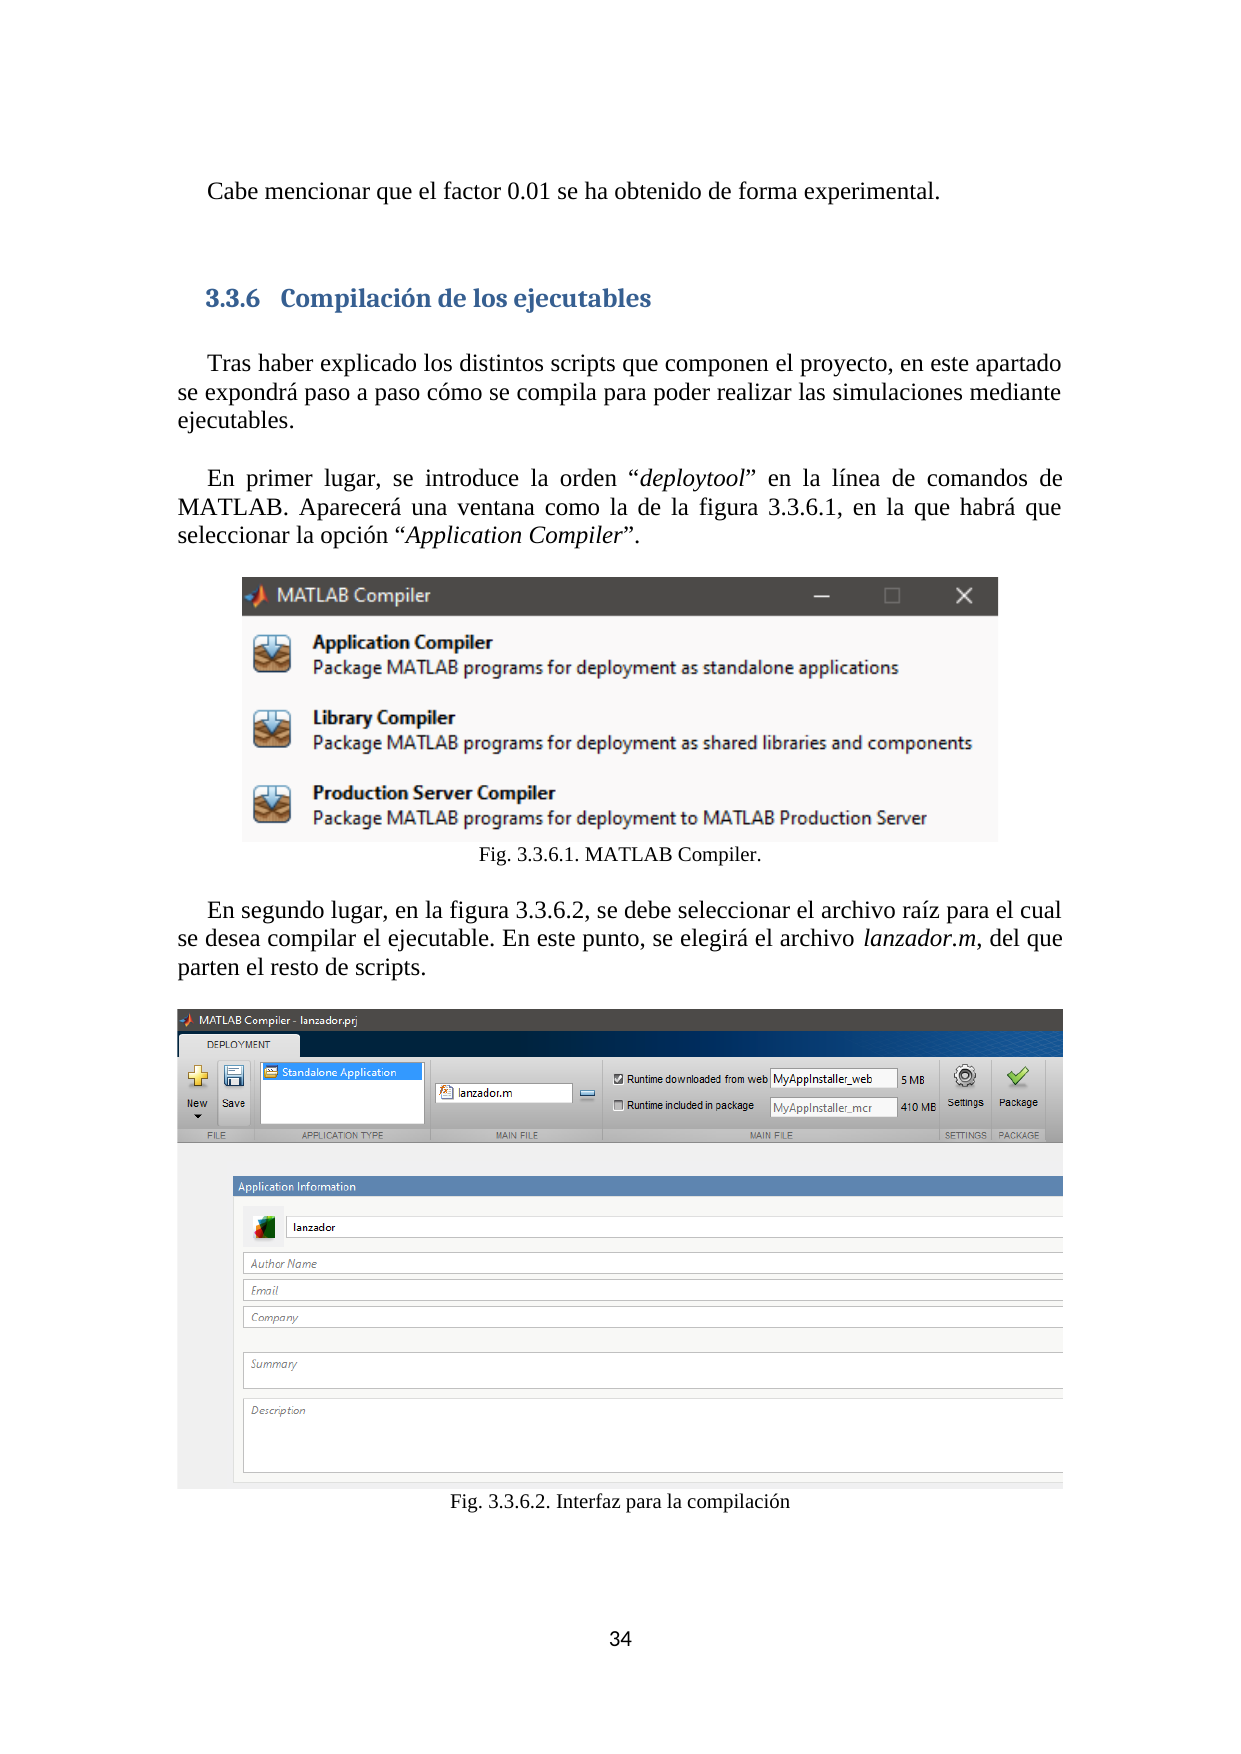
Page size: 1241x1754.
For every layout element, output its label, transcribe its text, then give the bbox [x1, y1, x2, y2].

text Tras haber explicado los distintos scripts que componen el proyecto, en este apartado se expondrá paso a paso cómo se compila para poder realizar las simulaciones mediante ejecutables. [177, 348, 1063, 434]
text Fig. 3.3.6.2. Interfaz para la compilación [177, 1489, 1063, 1513]
text Cabe mencionar que el factor 0.01 se ha obtenido de forma experimental. [177, 176, 1063, 205]
picture [177, 1009, 1063, 1489]
picture [242, 577, 999, 842]
text En primer lugar, se introduce la orden “deploytool” en la línea de comandos de MATLAB. Aparecerá una ventana como la de la figura 3.3.6.1, en la que habrá que seleccionar la opción “Application Compiler”. [177, 463, 1063, 549]
subtitle Compilación de los ejecutables [206, 283, 1063, 314]
text En segundo lugar, en la figura 3.3.6.2, se debe seleccionar el archivo raíz para el cual se desea compilar el ejecutable. En este punto, se elegirá el archivo lanzador.m, del que parten el resto de scripts. [177, 895, 1063, 981]
